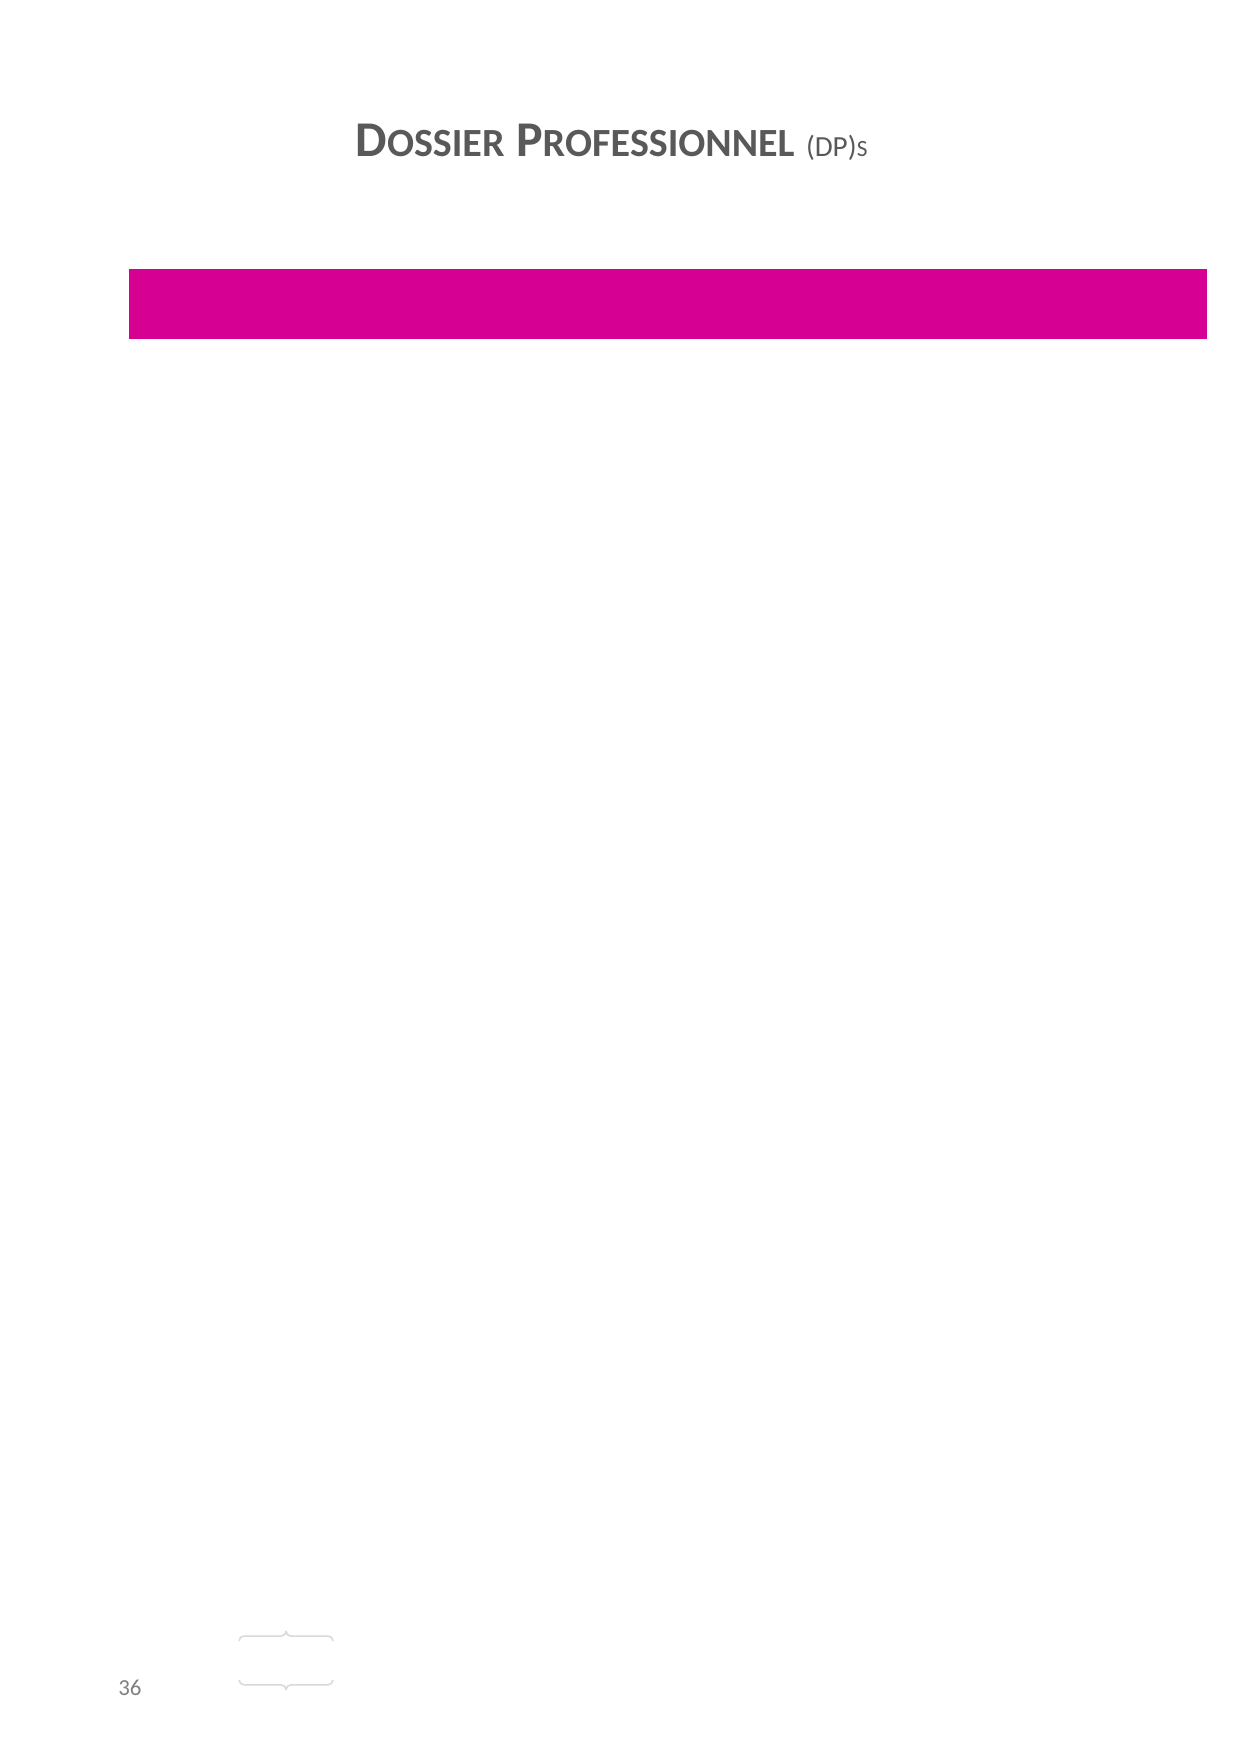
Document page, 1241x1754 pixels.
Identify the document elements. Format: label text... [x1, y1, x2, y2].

table_header Annexes [129, 269, 1207, 339]
